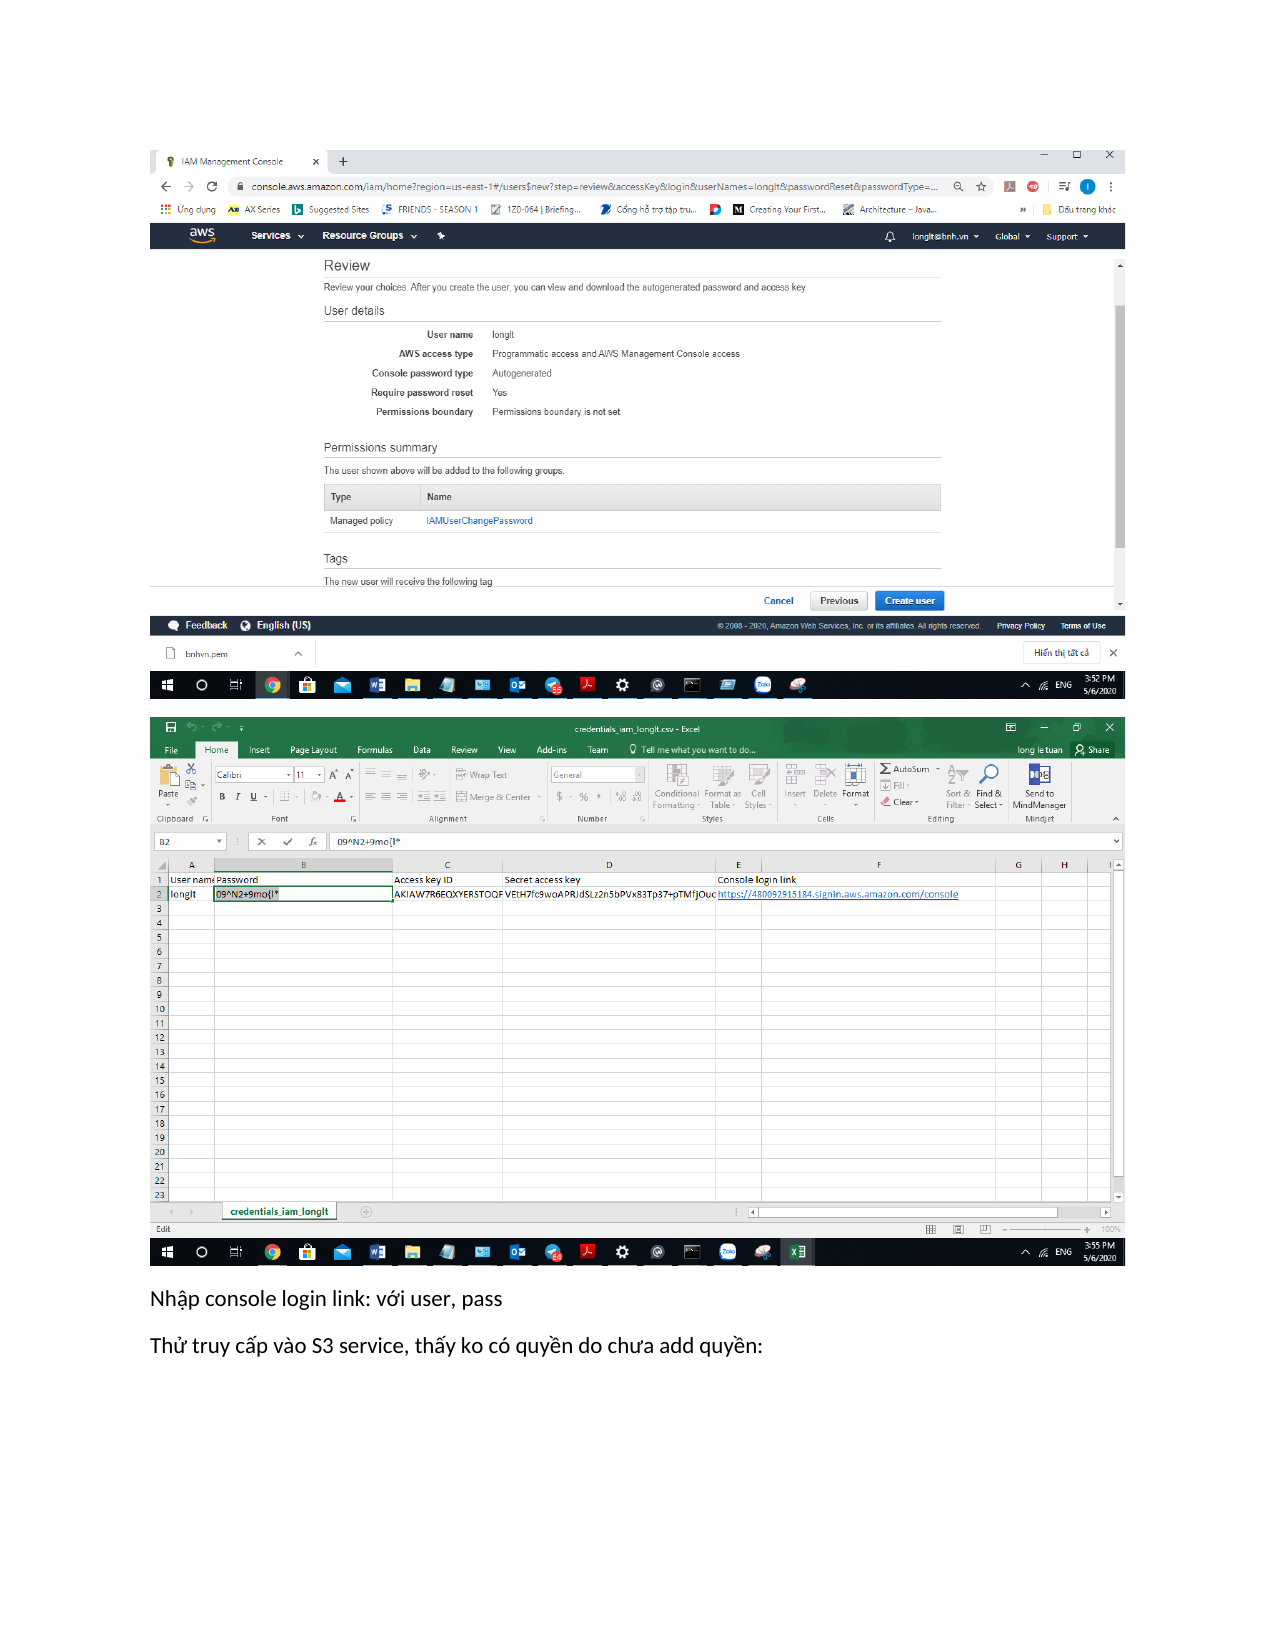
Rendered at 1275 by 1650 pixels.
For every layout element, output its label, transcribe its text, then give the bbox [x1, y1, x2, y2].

picture [150, 717, 1125, 1266]
picture [150, 150, 1125, 699]
text Nhập console login link: với user, pass [150, 1284, 1125, 1312]
text Thử truy cấp vào S3 service, thấy ko có quyền do chưa add quyền: [150, 1331, 1125, 1359]
